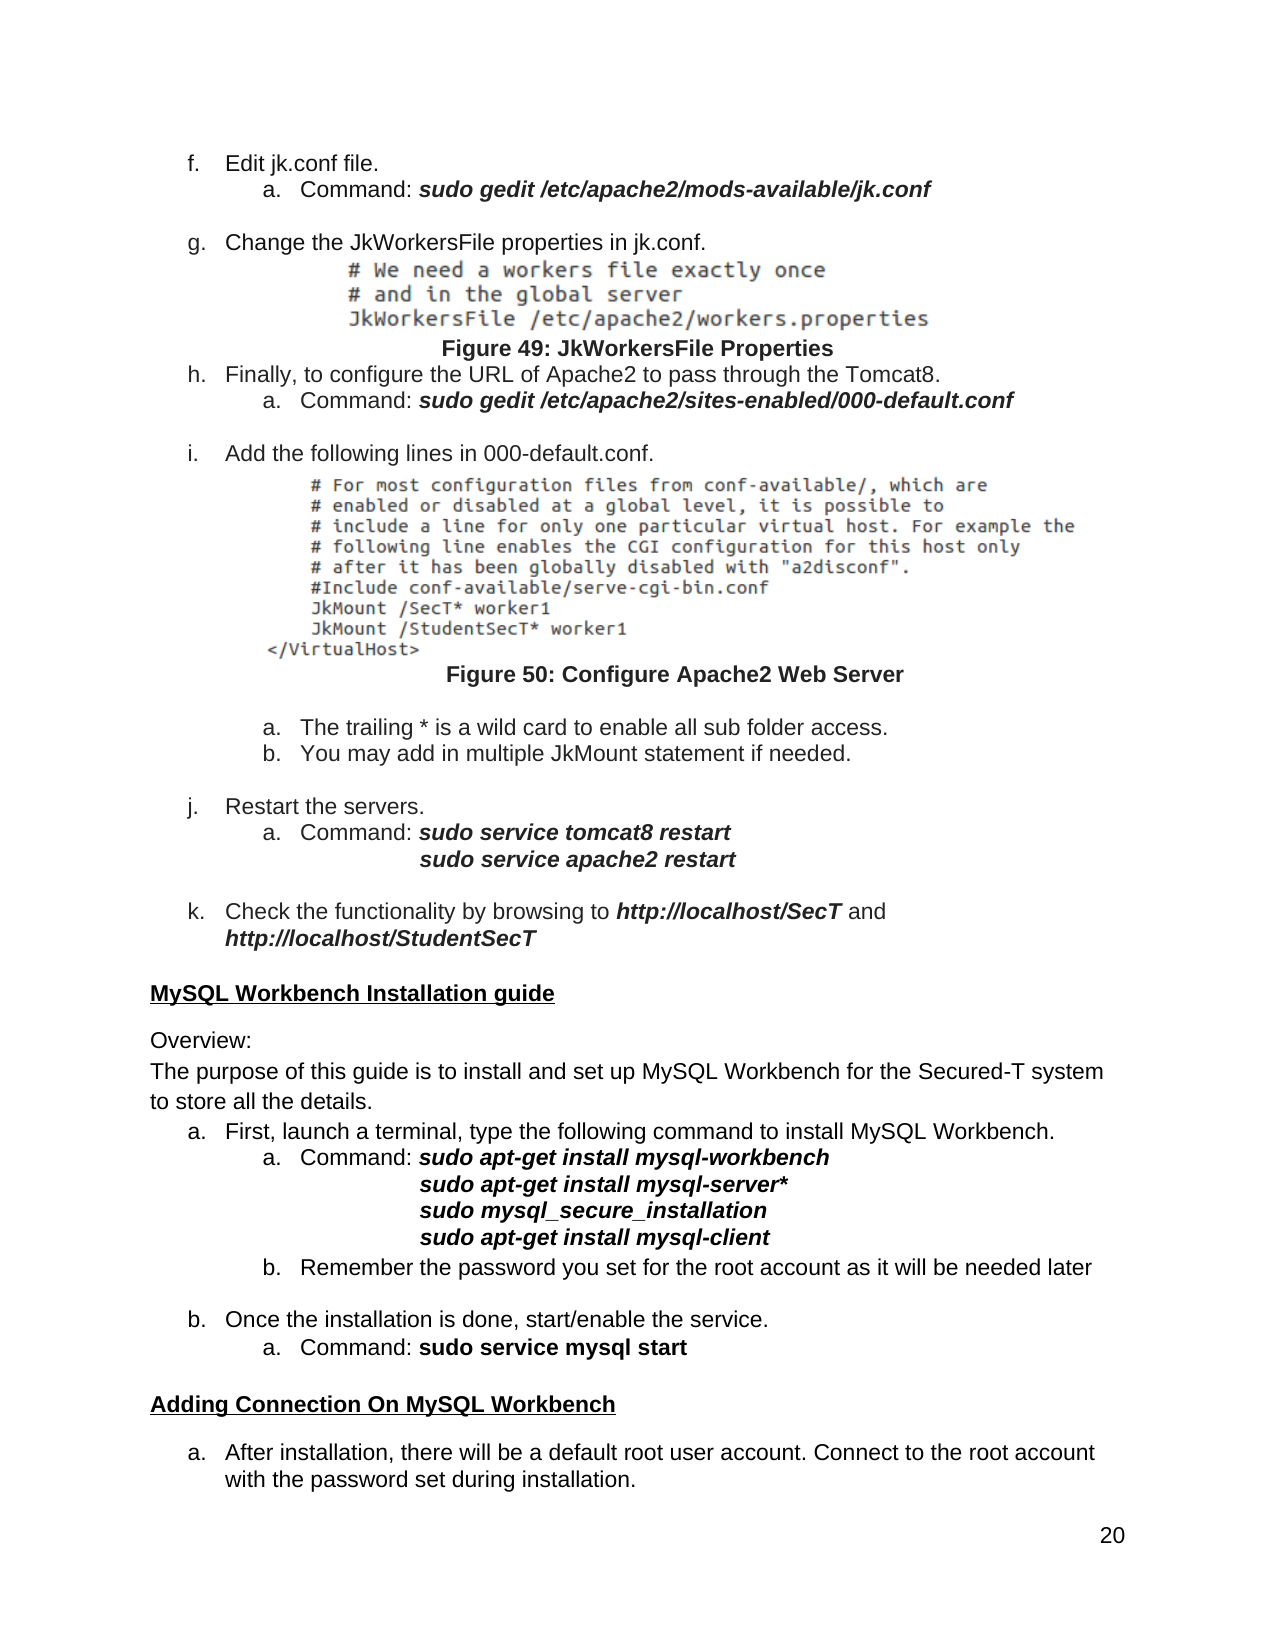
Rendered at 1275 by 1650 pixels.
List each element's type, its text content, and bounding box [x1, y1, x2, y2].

picture [340, 255, 935, 335]
list Command: sudo service mysql start [262, 1334, 1125, 1361]
text sudo apt-get install mysql-client [375, 1223, 1125, 1250]
list Change the JkWorkersFile properties in jk.conf. [187, 229, 1125, 255]
text Overview: [150, 1027, 1125, 1054]
text The purpose of this guide is to install and set up MySQL Workbench for the Secured-T system to store all the details. [150, 1058, 1125, 1114]
list Check the functionality by browsing to http://localhost/SecT and http://localhost/StudentSecT [187, 898, 1125, 951]
list After installation, there will be a default root user account. Connect to the root account with the password set during installation. [187, 1438, 1125, 1493]
list First, launch a terminal, type the following command to install MySQL Workbench. [187, 1118, 1125, 1144]
subtitle Adding Connection On MySQL Workbench [150, 1391, 1125, 1418]
list Restart the servers. [187, 793, 1125, 819]
list The trailing * is a wild card to enable all sub folder access. [262, 714, 1125, 740]
list Once the installation is done, start/enable the service. [187, 1306, 1125, 1333]
text Figure 49: JkWorkersFile Properties [150, 334, 1125, 361]
text sudo apt-get install mysql-server* [300, 1171, 1125, 1197]
list Command: sudo service tomcat8 restart [262, 819, 1125, 846]
list Command: sudo apt-get install mysql-workbench [262, 1144, 1125, 1171]
subtitle MySQL Workbench Installation guide [150, 980, 1125, 1007]
list Edit jk.conf file. [187, 150, 1125, 176]
text sudo mysql_secure_installation [300, 1197, 1125, 1223]
list Remember the password you set for the root account as it will be needed later [262, 1254, 1125, 1280]
list Add the following lines in 000-default.conf. [187, 440, 1125, 466]
list Command: sudo gedit /etc/apache2/mods-available/jk.conf [262, 176, 1125, 203]
picture [266, 466, 1084, 662]
list You may add in multiple JkMount statement if needed. [262, 740, 1125, 767]
text sudo service apache2 restart [300, 846, 1125, 872]
list Command: sudo gedit /etc/apache2/sites-enabled/000-default.conf [262, 387, 1125, 414]
list Finally, to configure the URL of Apache2 to pass through the Tomcat8. [187, 361, 1125, 387]
text Figure 50: Configure Apache2 Web Server [225, 661, 1125, 687]
